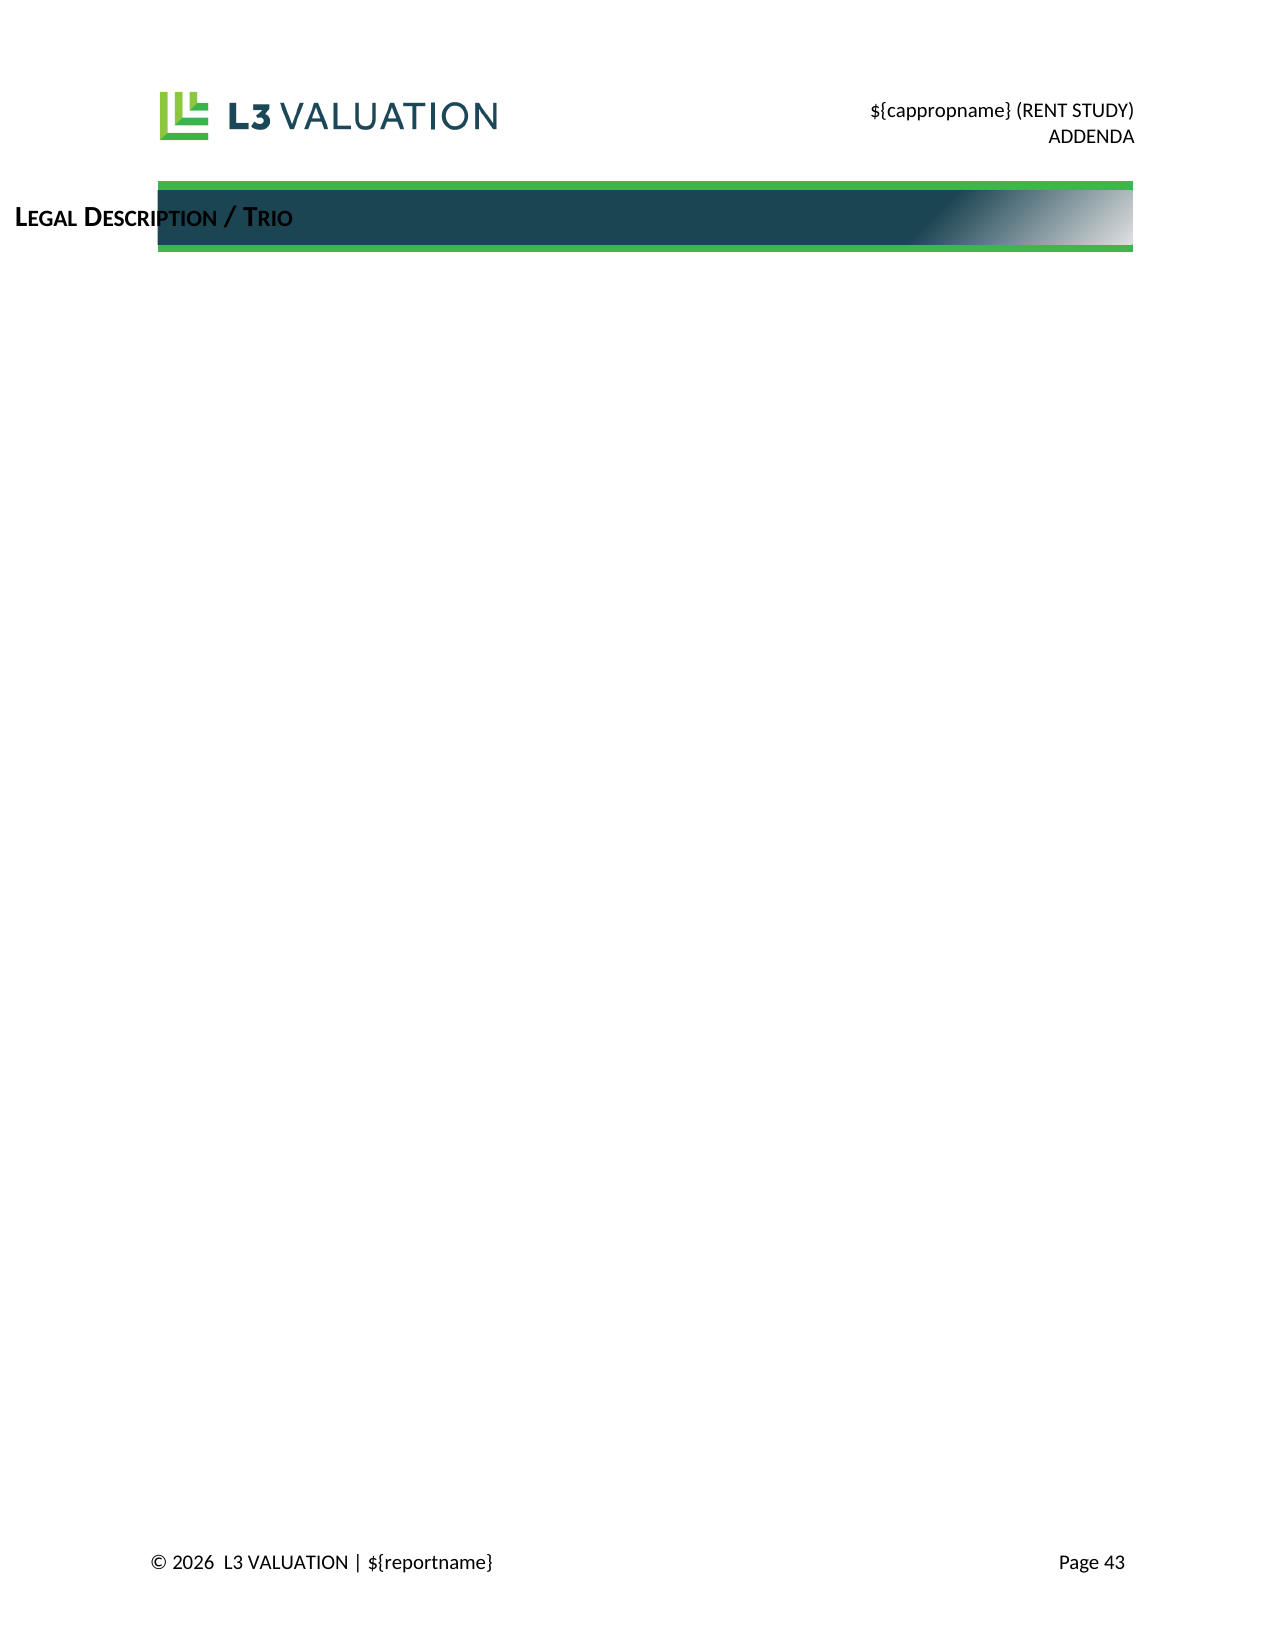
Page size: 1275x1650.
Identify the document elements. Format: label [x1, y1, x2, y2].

picture [144, 75, 511, 156]
